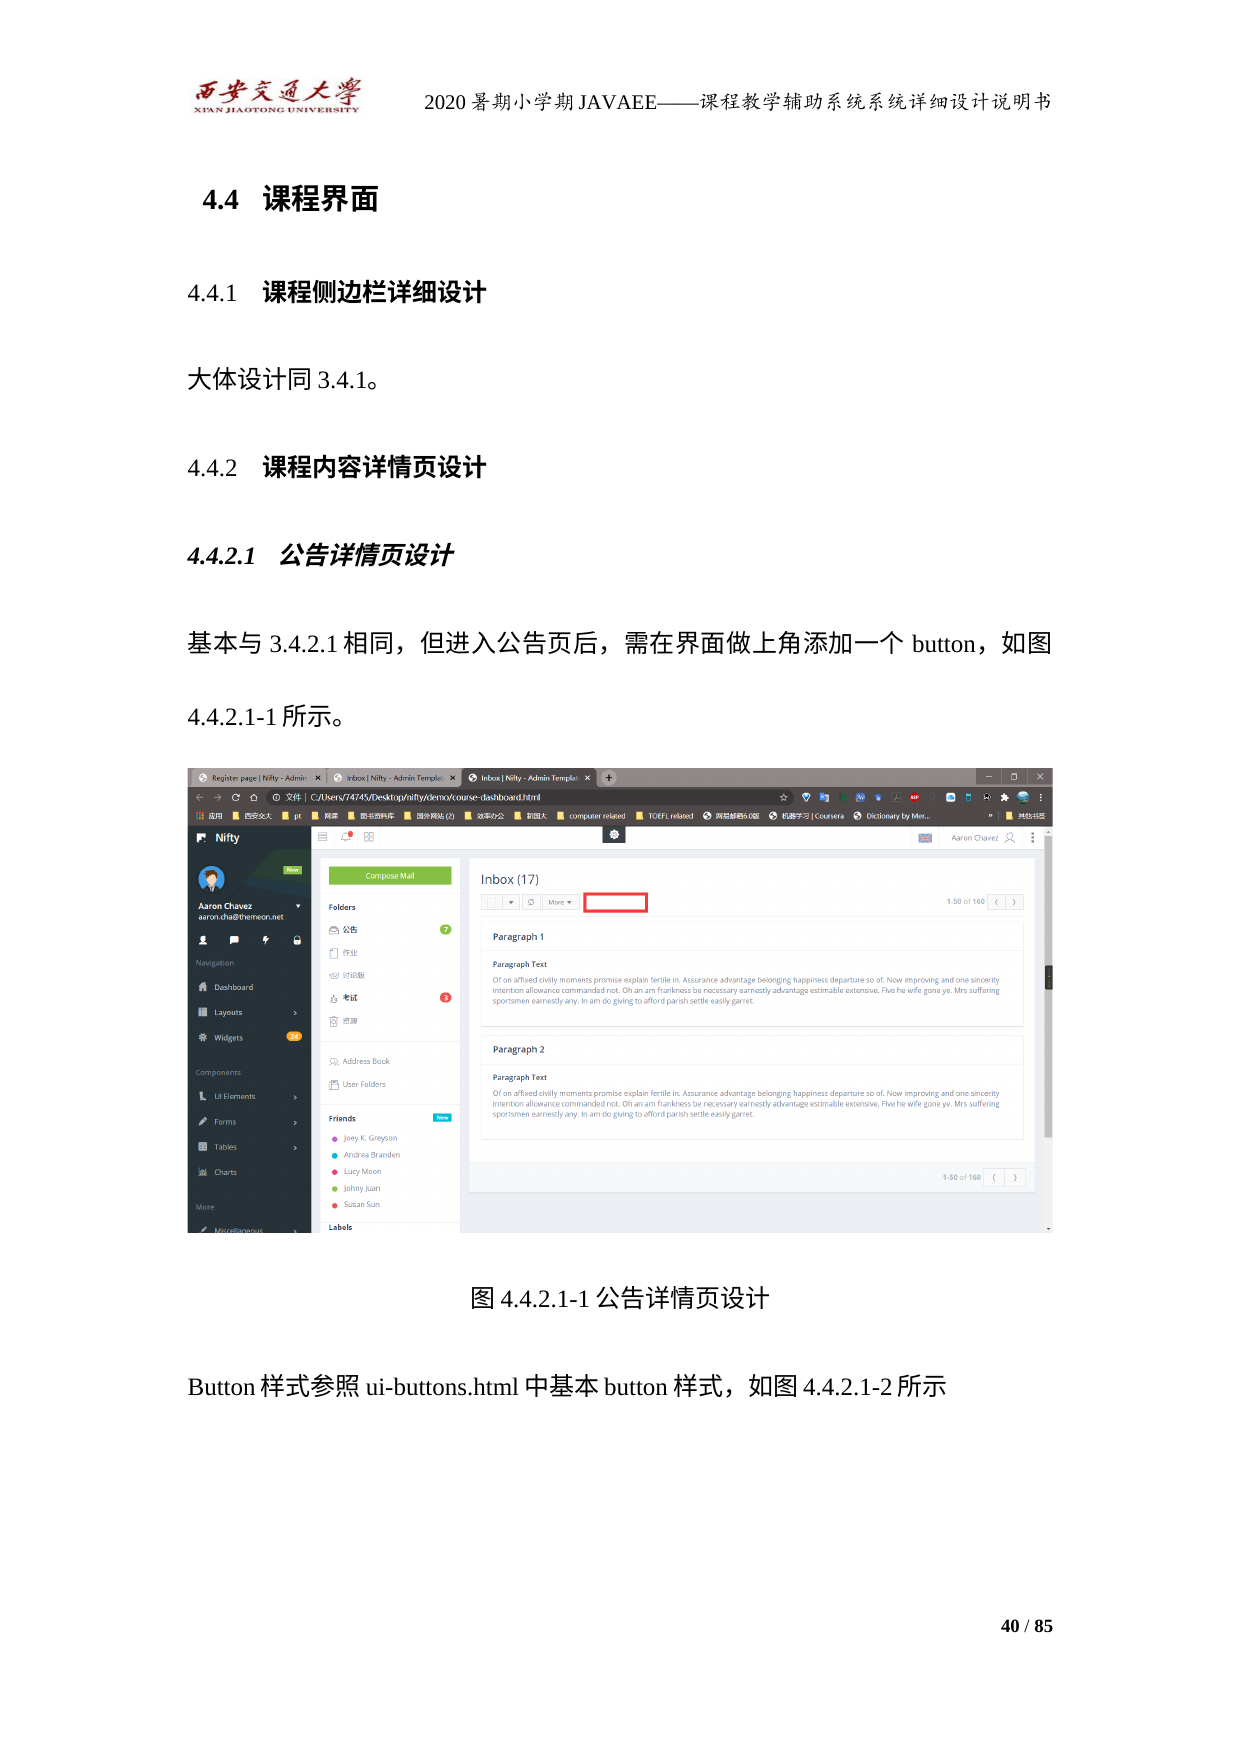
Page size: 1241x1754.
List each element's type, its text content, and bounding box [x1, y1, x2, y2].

text Button样式参照ui-buttons.html中基本button样式，如图4.4.2.1-2所示 [187, 1351, 1053, 1418]
subtitle 课程界面 [202, 163, 1053, 231]
picture [189, 77, 364, 114]
subtitle 课程内容详情页设计 [187, 432, 1053, 500]
text 图4.4.2.1-1公告详情页设计 [187, 1263, 1053, 1331]
picture [187, 768, 1053, 1233]
subtitle 公告详情页设计 [187, 519, 1053, 587]
text 大体设计同3.4.1。 [187, 344, 1053, 412]
subtitle 课程侧边栏详细设计 [187, 256, 1053, 324]
text 基本与3.4.2.1相同，但进入公告页后，需在界面做上角添加一个button，如图4.4.2.1-1所示。 [187, 607, 1053, 748]
